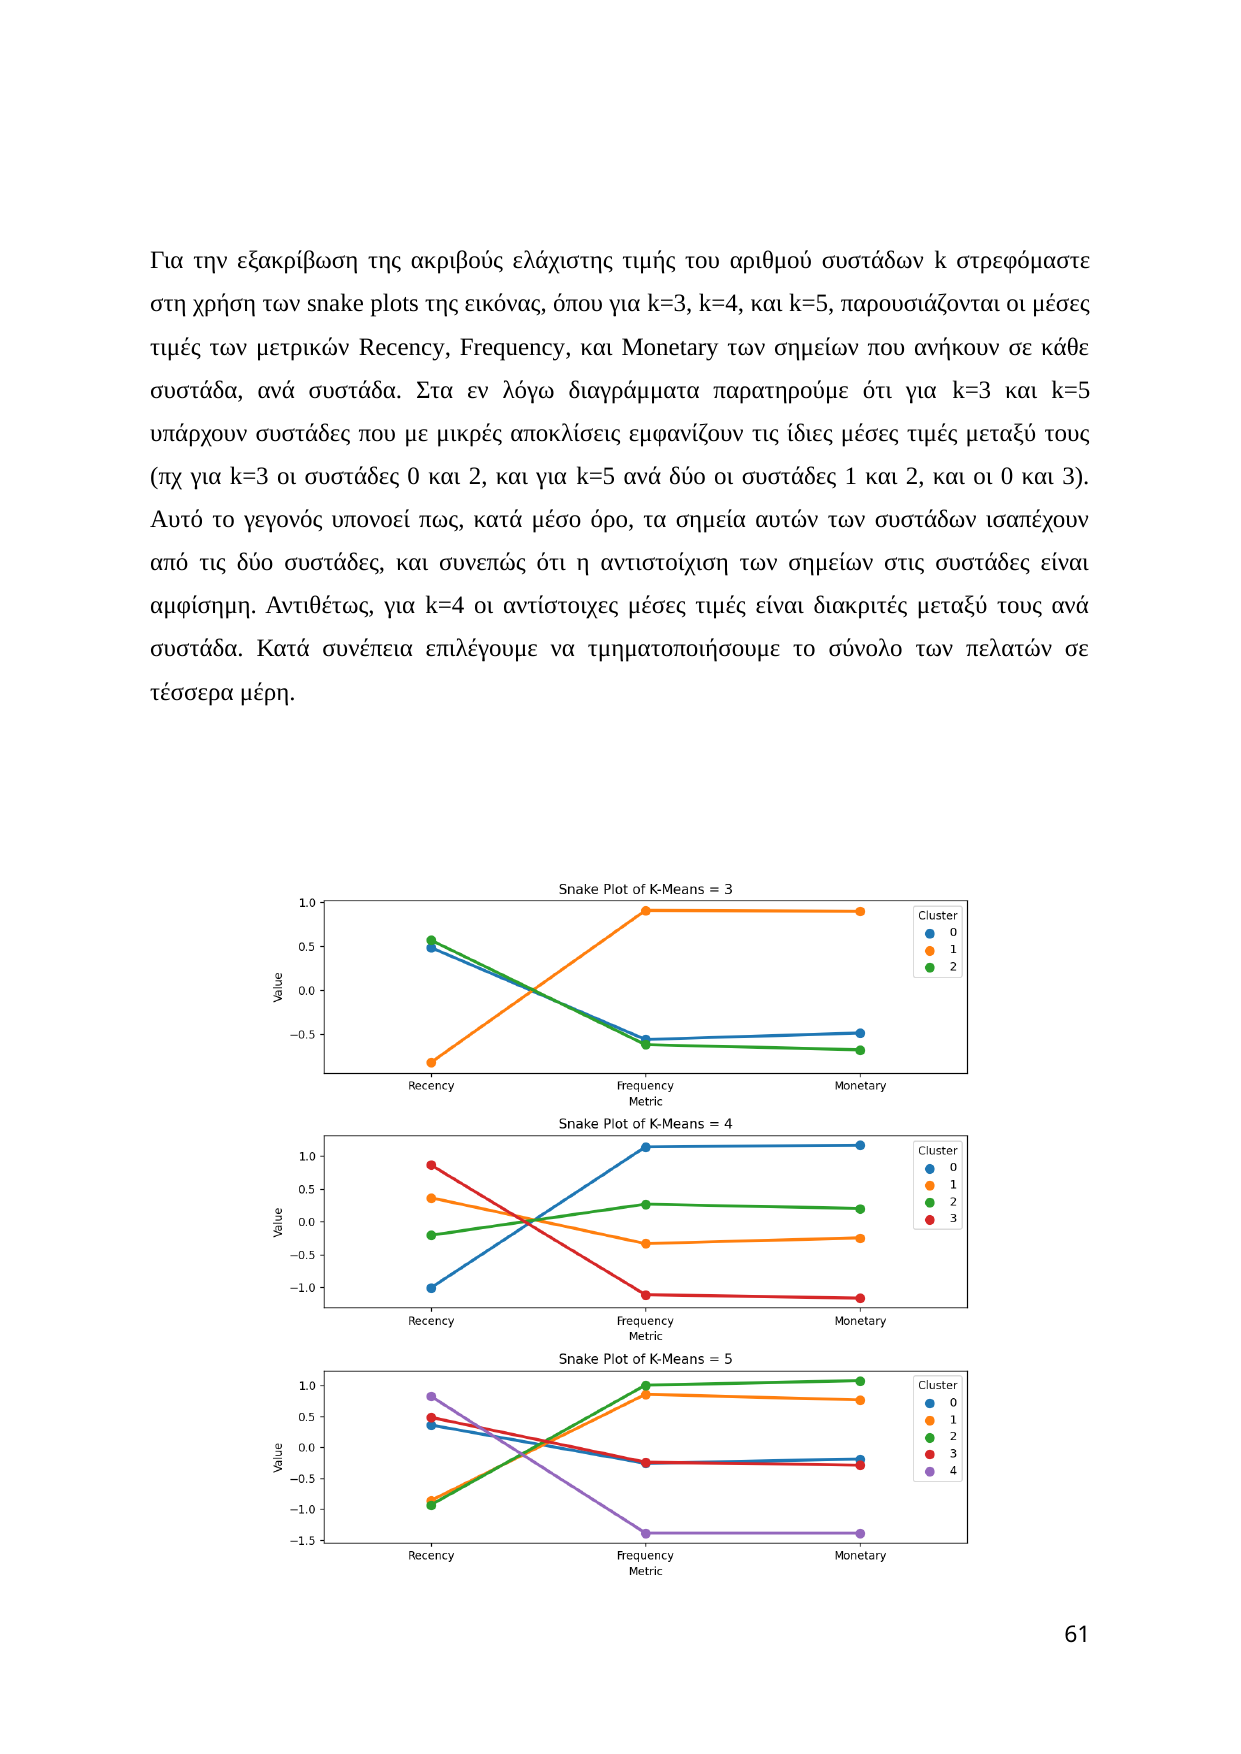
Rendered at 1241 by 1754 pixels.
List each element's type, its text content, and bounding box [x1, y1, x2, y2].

text Για την εξακρίβωση της ακριβούς ελάχιστης τιμής του αριθμού συστάδων k στρεφόμαστε στη χρήση των snake plots της εικόνας, όπου για k=3, k=4, και k=5, παρουσιάζονται οι μέσες τιμές των μετρικών Recency, Frequency, και Monetary των σημείων που ανήκουν σε κάθε συστάδα, ανά συστάδα. Στα εν λόγω διαγράμματα παρατηρούμε ότι για k=3 και k=5 υπάρχουν συστάδες που με μικρές αποκλίσεις εμφανίζουν τις ίδιες μέσες τιμές μεταξύ τους (πχ για k=3 οι συστάδες 0 και 2, και για k=5 ανά δύο οι συστάδες 1 και 2, και οι 0 και 3). Αυτό το γεγονός υπονοεί πως, κατά μέσο όρο, τα σημεία αυτών των συστάδων ισαπέχουν από τις δύο συστάδες, και συνεπώς ότι η αντιστοίχιση των σημείων στις συστάδες είναι αμφίσημη. Αντιθέτως, για k=4 οι αντίστοιχες μέσες τιμές είναι διακριτές μεταξύ τους ανά συστάδα. Κατά συνέπεια επιλέγουμε να τμηματοποιήσουμε το σύνολο των πελατών σε τέσσερα μέρη. [150, 245, 1090, 705]
picture [261, 872, 979, 1589]
